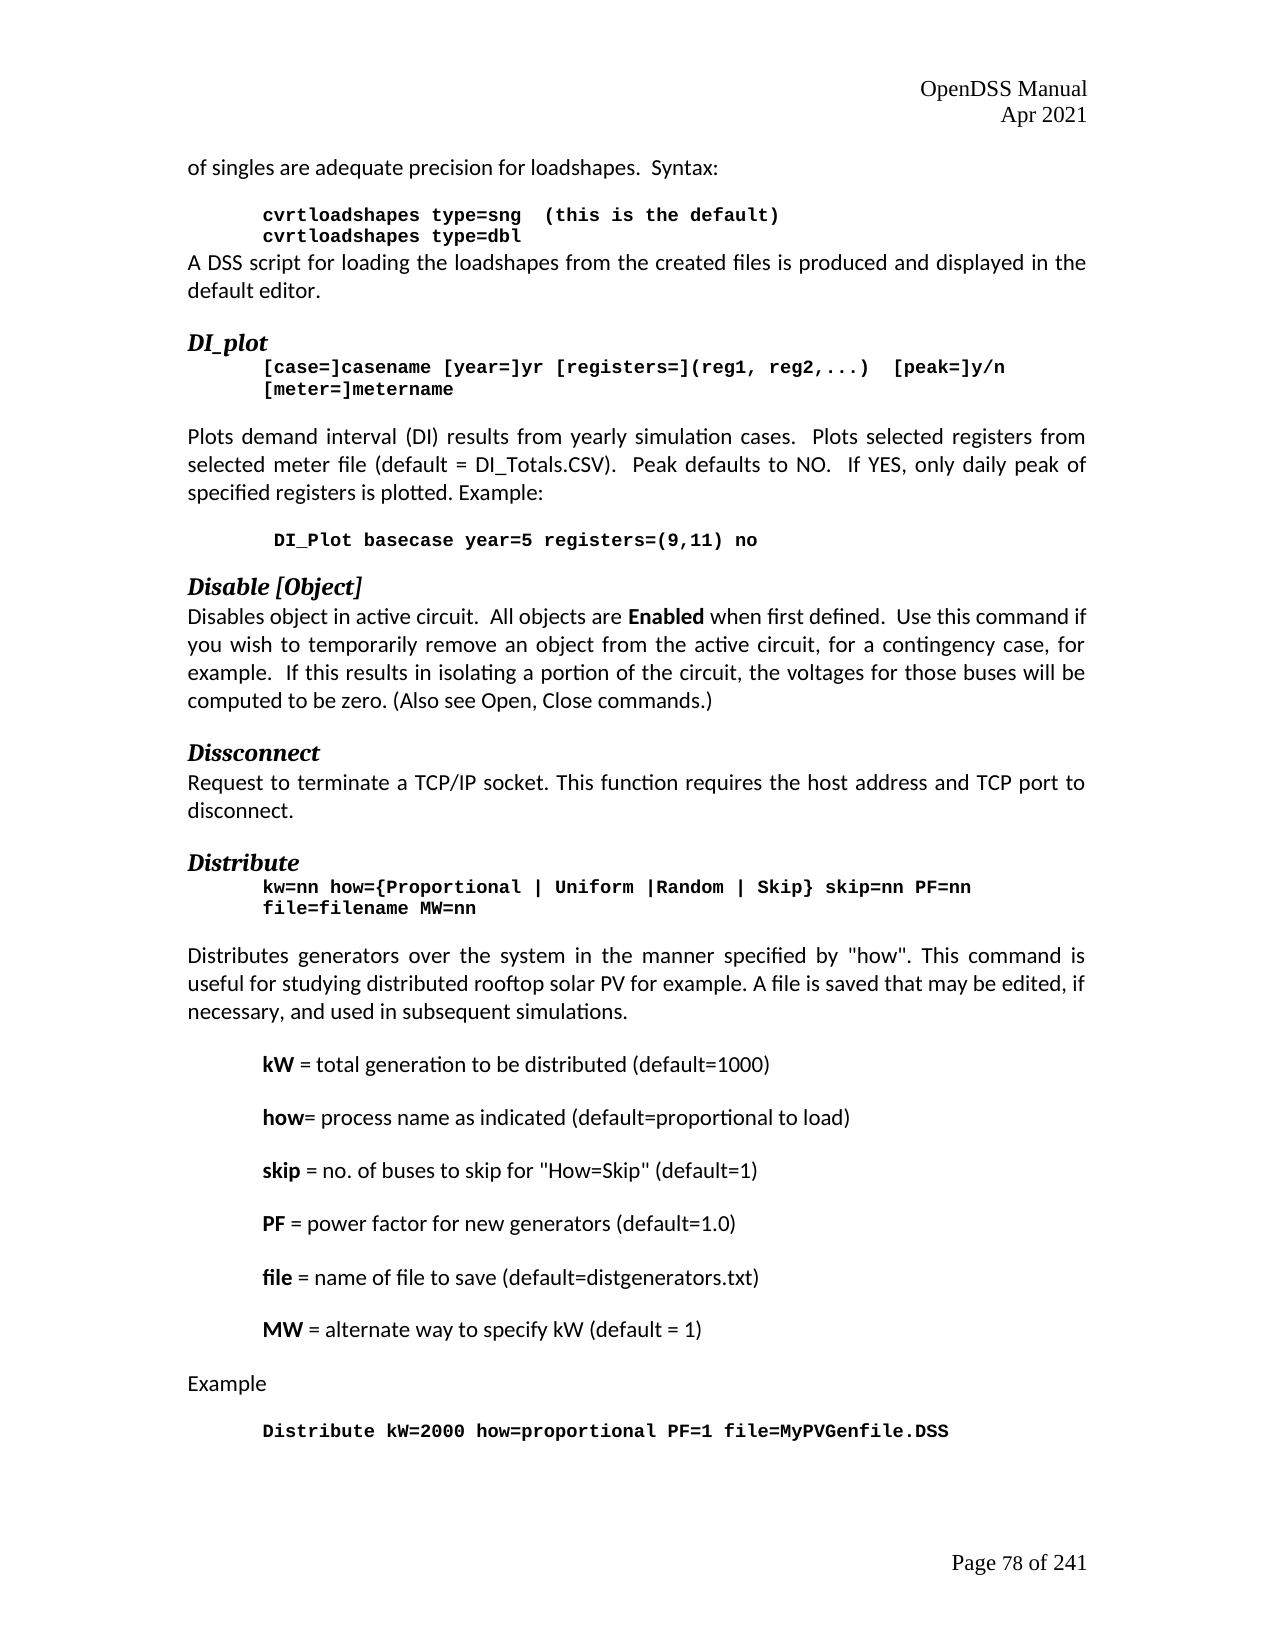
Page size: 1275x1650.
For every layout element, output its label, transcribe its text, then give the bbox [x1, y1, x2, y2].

text skip = no. of buses to skip for "How=Skip" (default=1) [262, 1157, 1087, 1184]
subtitle Disable [Object] [187, 573, 1087, 602]
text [187, 153, 1087, 181]
text A DSS script for loading the loadshapes from the created files is produced and displayed in the default editor. [187, 248, 1087, 304]
text MW = alternate way to specify kW (default = 1) [262, 1316, 1087, 1344]
text kw=nn how={Proportional | Uniform |Random | Skip} skip=nn PF=nn file=filename MW=nn [262, 878, 1087, 920]
subtitle Distribute [187, 849, 1087, 878]
text cvrtloadshapes type=sng (this is the default) [262, 206, 1087, 227]
text kW = total generation to be distributed (default=1000) [262, 1051, 1087, 1078]
text Request to terminate a TCP/IP socket. This function requires the host address and TCP port to disconnect. [187, 768, 1087, 824]
text Plots demand interval (DI) results from yearly simulation cases. Plots selected registers from selected meter file (default = DI_Totals.CSV). Peak defaults to NO. If YES, only daily peak of specified registers is plotted. Example: [187, 422, 1087, 506]
text cvrtloadshapes type=dbl [262, 227, 1087, 248]
text how= process name as indicated (default=proportional to load) [262, 1103, 1087, 1132]
subtitle DI_plot [187, 329, 1087, 358]
text DI_Plot basecase year=5 registers=(9,11) no [262, 531, 1087, 552]
subtitle Dissconnect [187, 739, 1087, 768]
text [case=]casename [year=]yr [registers=](reg1, reg2,...) [peak=]y/n [meter=]metername [262, 358, 1087, 401]
text PF = power factor for new generators (default=1.0) [262, 1209, 1087, 1238]
text Distributes generators over the system in the manner specified by "how". This command is useful for studying distributed rooftop solar PV for example. A file is saved that may be edited, if necessary, and used in subsequent simulations. [187, 941, 1087, 1026]
text Distribute kW=2000 how=proportional PF=1 file=MyPVGenfile.DSS [262, 1422, 1087, 1443]
text file = name of file to save (default=distgenerators.txt) [262, 1263, 1087, 1291]
text Disables object in active circuit. All objects are Enabled when first defined. Use this command if you wish to temporarily remove an object from the active circuit, for a contingency case, for example. If this results in isolating a portion of the circuit, the voltages for those buses will be computed to be zero. (Also see Open, Close commands.) [187, 602, 1087, 714]
text Example [187, 1369, 1087, 1397]
